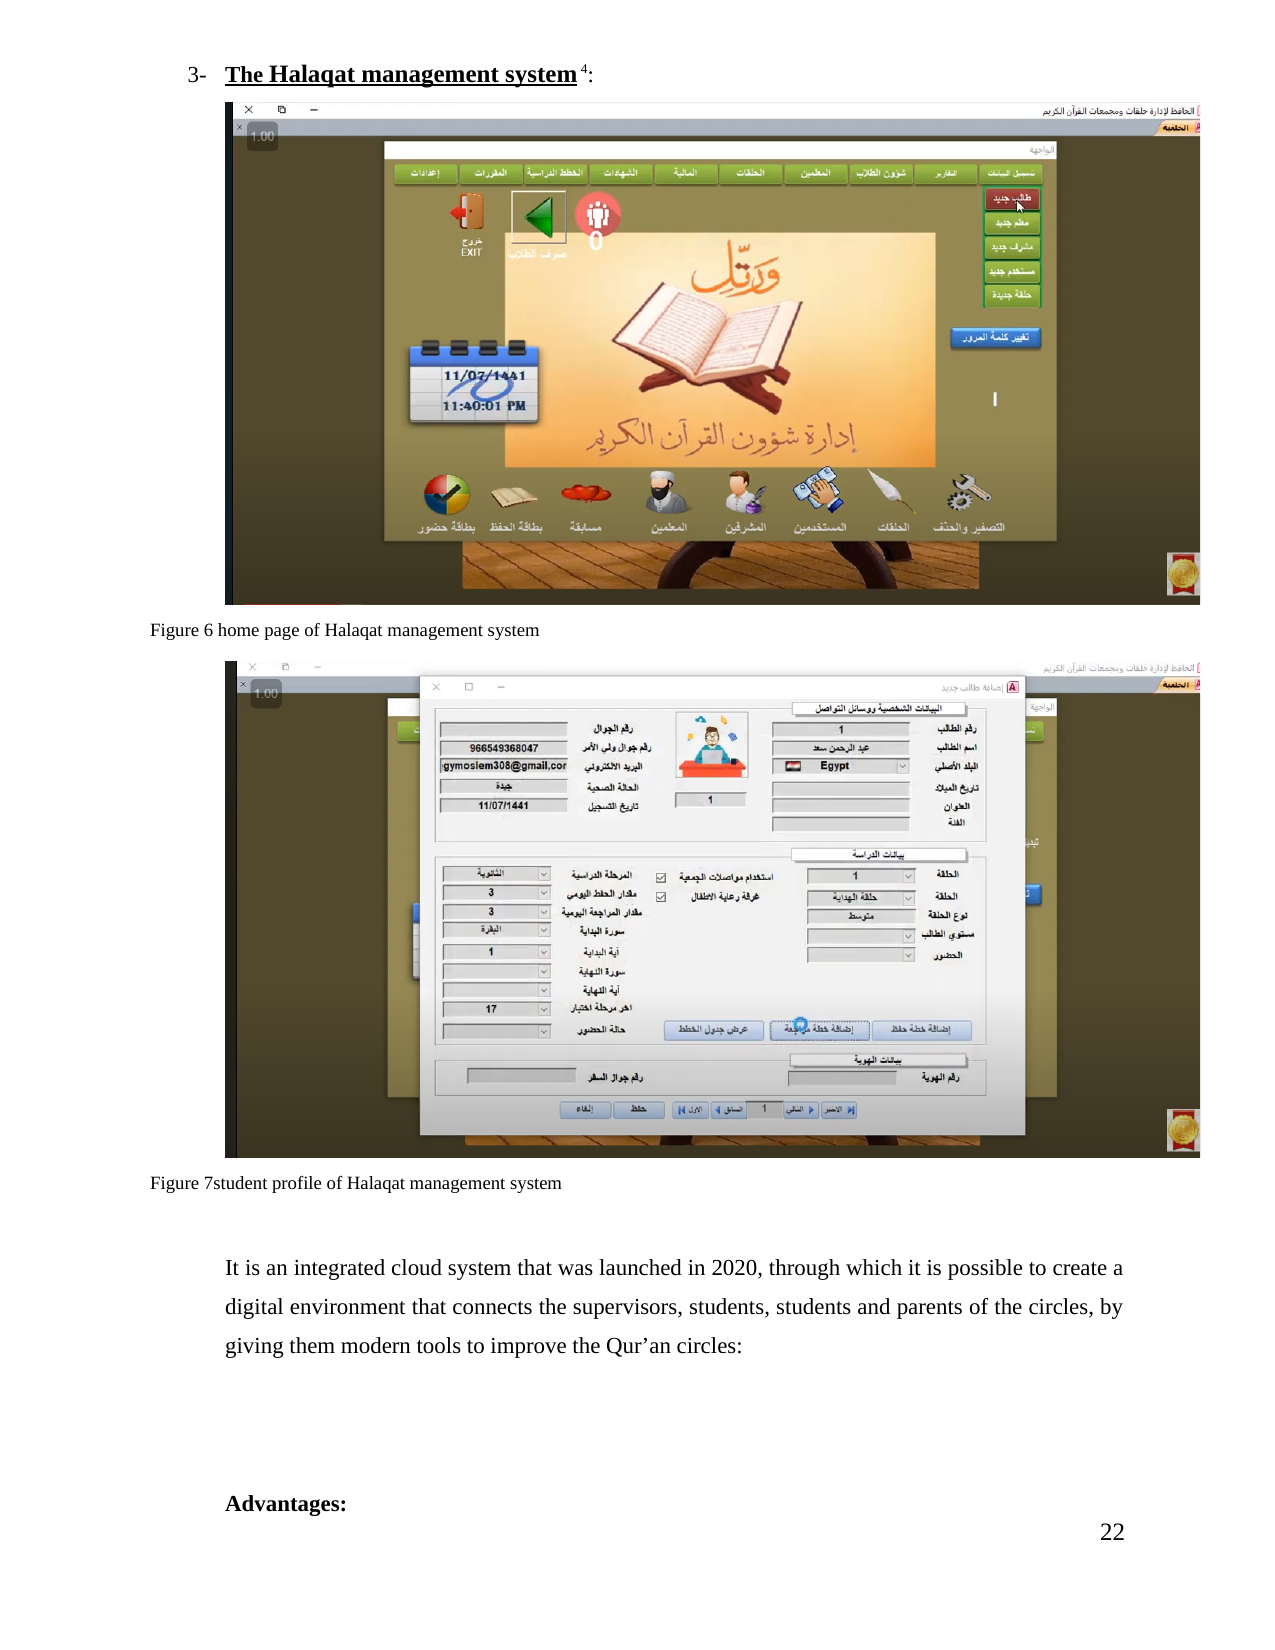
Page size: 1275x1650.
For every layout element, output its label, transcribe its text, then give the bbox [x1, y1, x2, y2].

list Advantages: [225, 1490, 1125, 1517]
picture [225, 102, 1200, 605]
text Figure 7student profile of Halaqat management system [150, 1172, 1125, 1193]
list The Halaqat management system : [187, 59, 1125, 88]
text Figure 6 home page of Halaqat management system [150, 619, 1125, 640]
list It is an integrated cloud system that was launched in 2020, through which it is possible to create a digital environment that connects the supervisors, students, students and parents of the circles, by giving them modern tools to improve the Qur’an circles: [225, 1253, 1125, 1359]
picture [225, 661, 1200, 1158]
